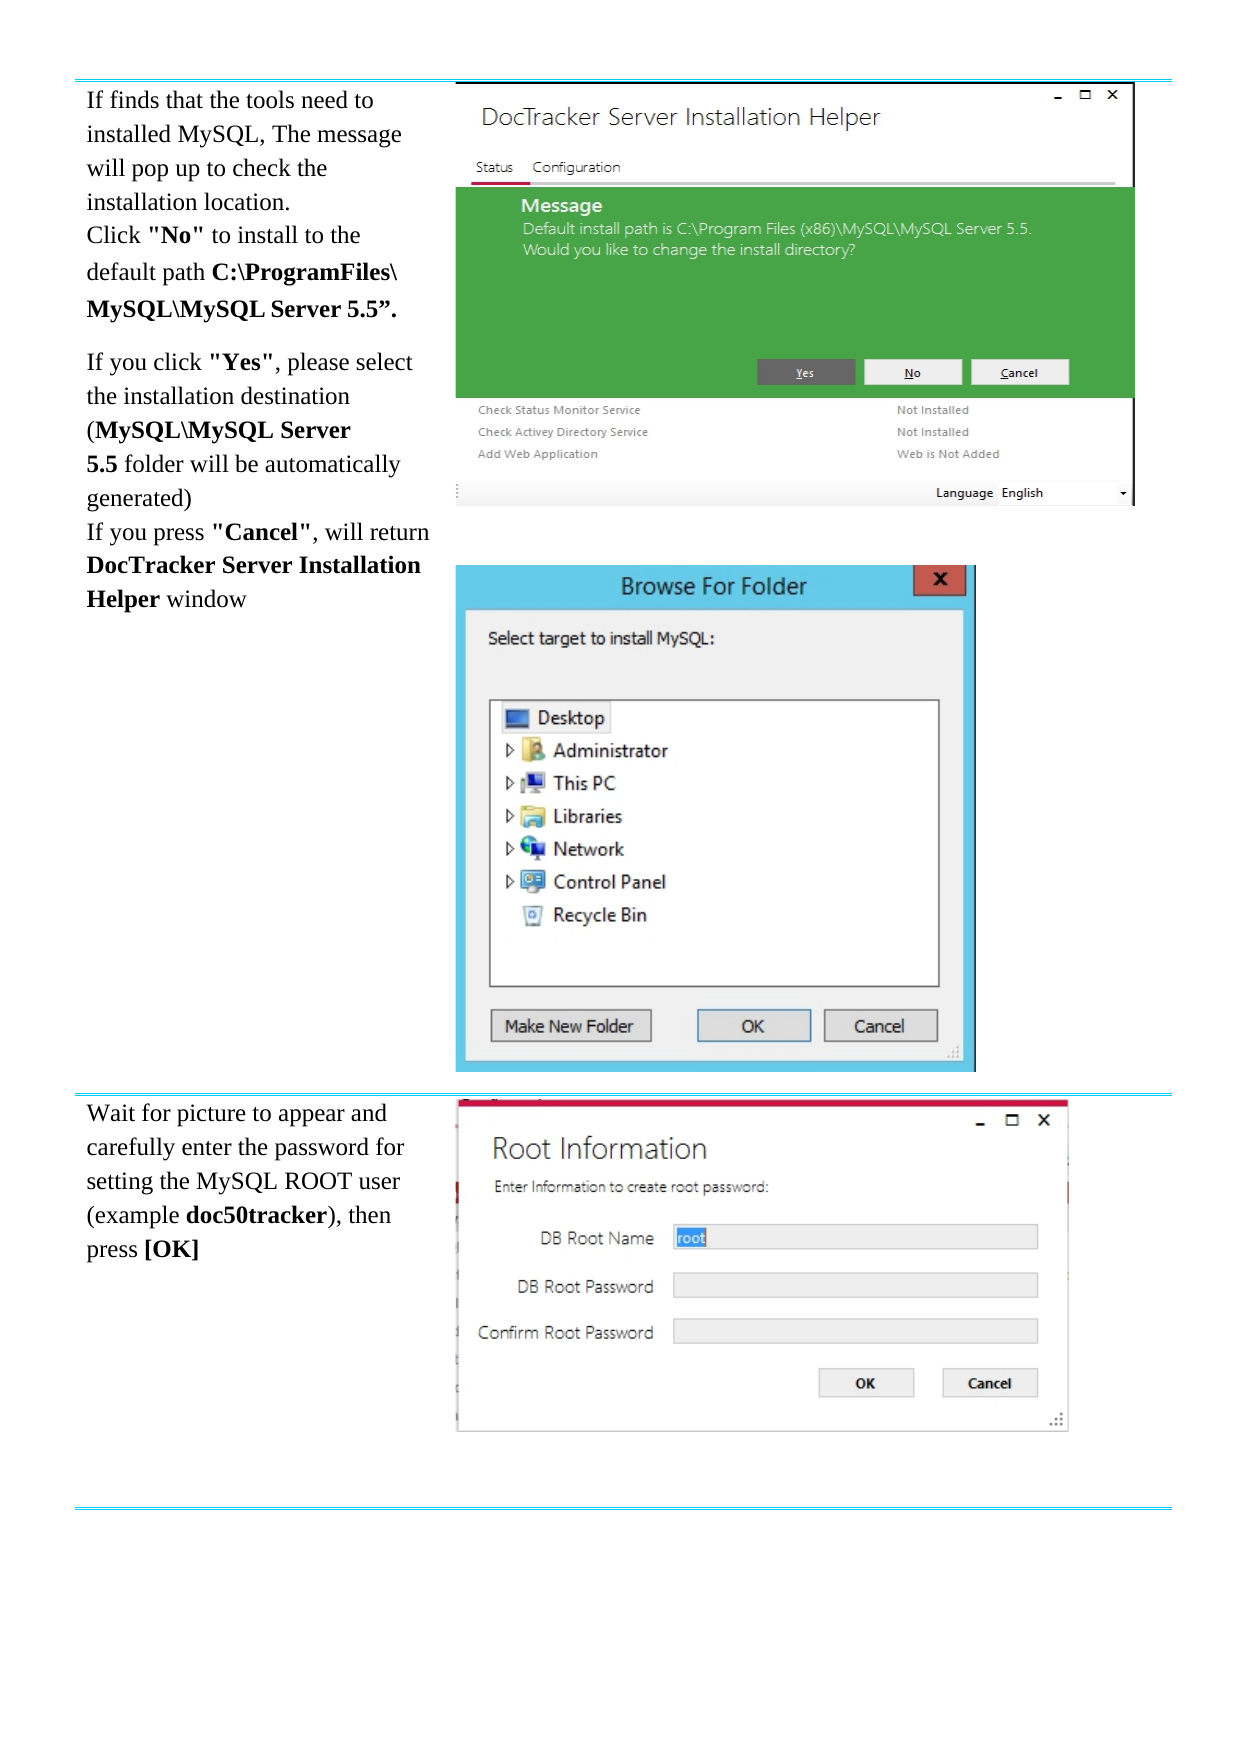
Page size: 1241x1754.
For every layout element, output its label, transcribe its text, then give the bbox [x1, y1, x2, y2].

table_cell Wait for picture to appear and carefully enter the password for setting the MySQL ROOT user (example doc50tracker), then press [OK] [75, 1096, 444, 1507]
picture [455, 565, 976, 1072]
table_cell [444, 1096, 1172, 1507]
picture [455, 83, 1135, 506]
table_header If finds that the tools need to installed MySQL, The message will pop up to check the installation location. Click "No" to install to the default path C:\ProgramFiles\MySQL\MySQL Server 5.5”. If you click "Yes", please select the installation destination (MySQL\MySQL Server 5.5 folder will be automatically generated) If you press "Cancel", will return DocTracker Server Installation Helper window [75, 82, 444, 1093]
picture [455, 1099, 1069, 1432]
table_header [444, 82, 1172, 1093]
